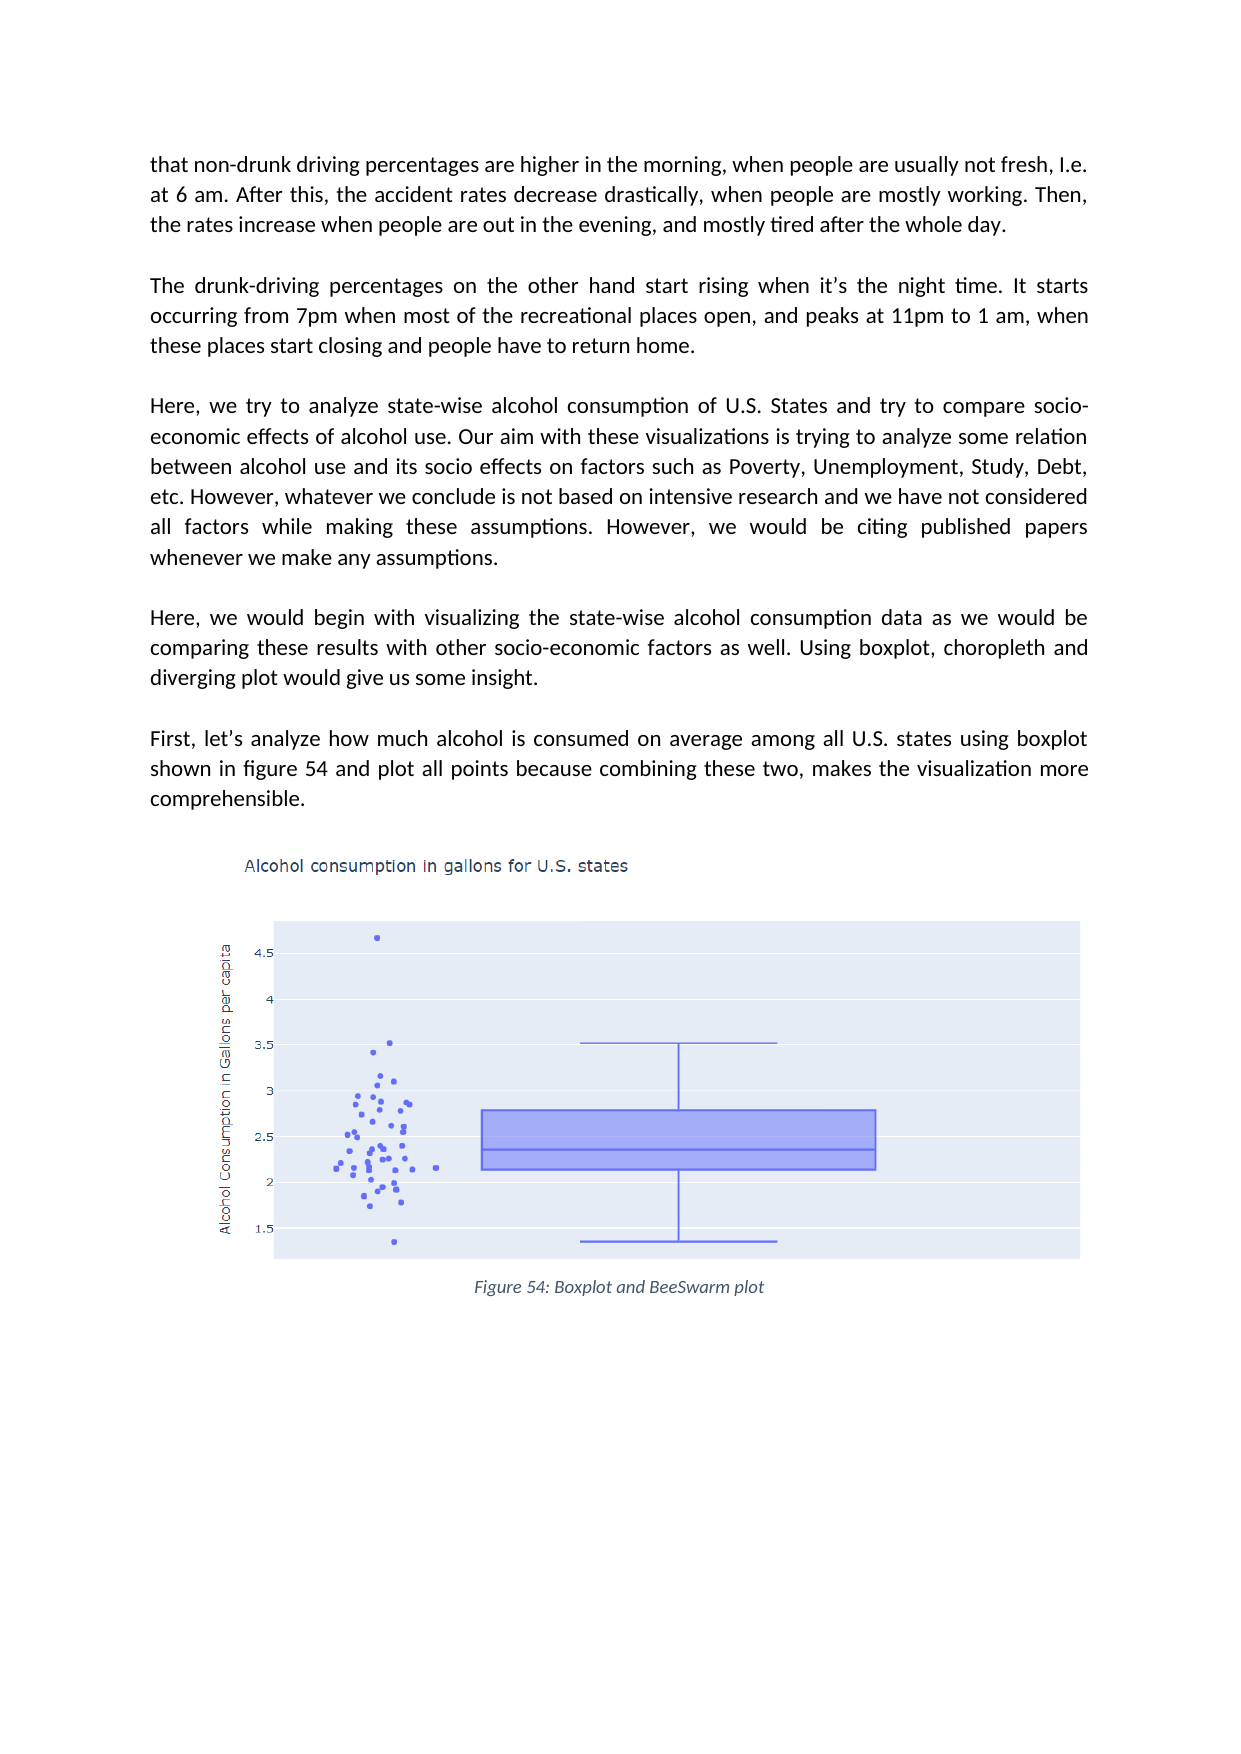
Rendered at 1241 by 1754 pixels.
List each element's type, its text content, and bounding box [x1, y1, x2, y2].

list The drunk-driving percentages on the other hand start rising when it’s the night time. It starts occurring from 7pm when most of the recreational places open, and peaks at 11pm to 1 am, when these places start closing and people have to return home. [150, 271, 1090, 359]
list Here, we would begin with visualizing the state-wise alcohol consumption data as we would be comparing these results with other socio-economic factors as well. Using boxplot, choropleth and diverging plot would give us some insight. [150, 603, 1090, 692]
list First, let’s analyze how much alcohol is consumed on average among all U.S. states using boxplot shown in figure 54 and plot all points because combining these two, makes the visualization more comprehensible. [150, 724, 1090, 812]
picture [175, 835, 1109, 1287]
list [150, 150, 1090, 238]
list Here, we try to analyze state-wise alcohol consumption of U.S. States and try to compare socio-economic effects of alcohol use. Our aim with these visualizations is trying to analyze some relation between alcohol use and its socio effects on factors such as Poverty, Unemployment, Study, Debt, etc. However, whatever we conclude is not based on intensive research and we have not considered all factors while making these assumptions. However, we would be citing published papers whenever we make any assumptions. [150, 392, 1090, 571]
